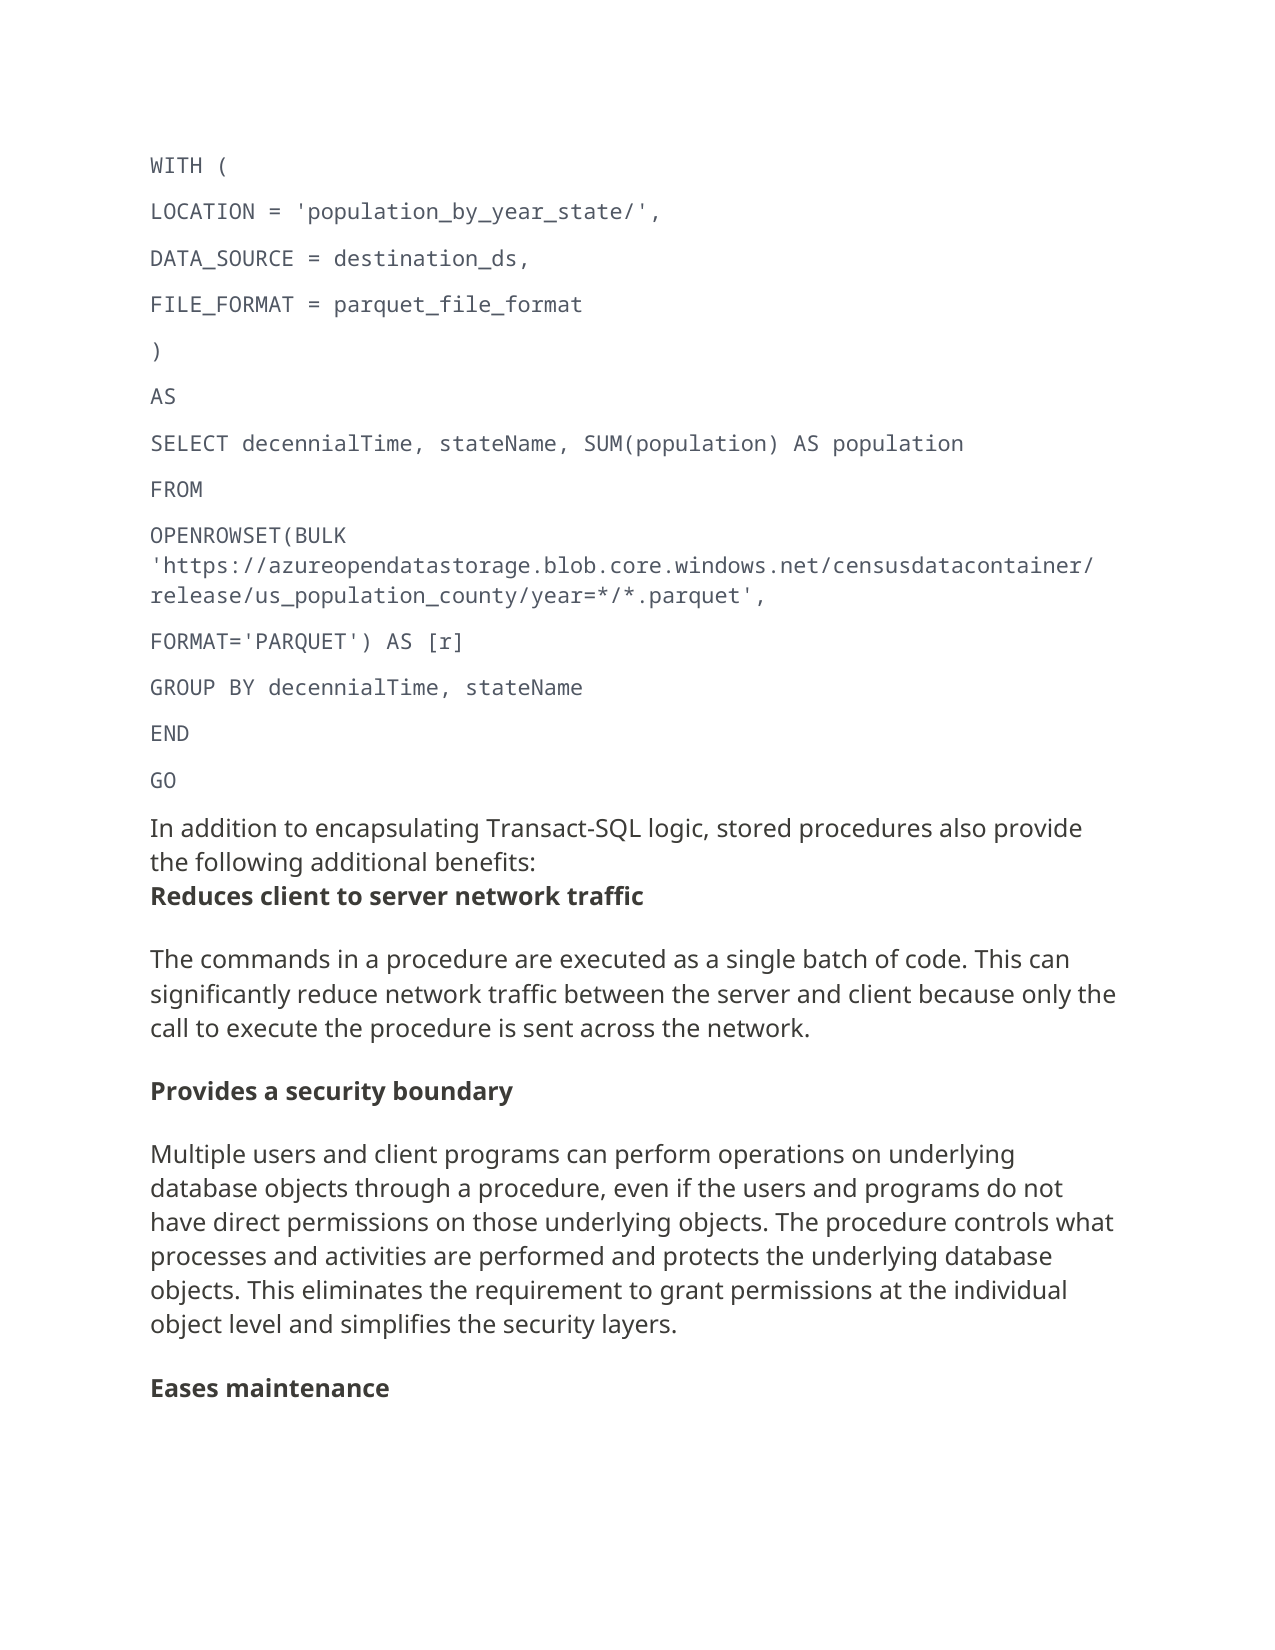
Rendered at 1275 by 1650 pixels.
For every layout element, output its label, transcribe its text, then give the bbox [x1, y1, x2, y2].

text AS [150, 381, 1125, 411]
text WITH ( [150, 150, 1125, 180]
text ) [150, 335, 1125, 365]
text Eases maintenance [150, 1370, 1125, 1404]
text DATA_SOURCE = destination_ds, [150, 242, 1125, 272]
text FORMAT='PARQUET') AS [r] [150, 626, 1125, 656]
text FILE_FORMAT = parquet_file_format [150, 289, 1125, 318]
text Multiple users and client programs can perform operations on underlying database objects through a procedure, even if the users and programs do not have direct permissions on those underlying objects. The procedure controls what processes and activities are performed and protects the underlying database objects. This eliminates the requirement to grant permissions at the individual object level and simplifies the security layers. [150, 1137, 1125, 1341]
text GO [150, 764, 1125, 794]
text LOCATION = 'population_by_year_state/', [150, 196, 1125, 226]
text OPENROWSET(BULK 'https://azureopendatastorage.blob.core.windows.net/censusdatacontainer/release/us_population_county/year=*/*.parquet', [150, 520, 1125, 609]
text GROUP BY decennialTime, stateName [150, 672, 1125, 702]
text In addition to encapsulating Transact-SQL logic, stored procedures also provide the following additional benefits: [150, 811, 1125, 879]
text SELECT decennialTime, stateName, SUM(population) AS population [150, 427, 1125, 457]
text END [150, 718, 1125, 748]
text The commands in a procedure are executed as a single batch of code. This can significantly reduce network traffic between the server and client because only the call to execute the procedure is sent across the network. [150, 942, 1125, 1044]
text Reduces client to server network traffic [150, 879, 1125, 913]
text Provides a security boundary [150, 1073, 1125, 1108]
text FROM [150, 474, 1125, 503]
